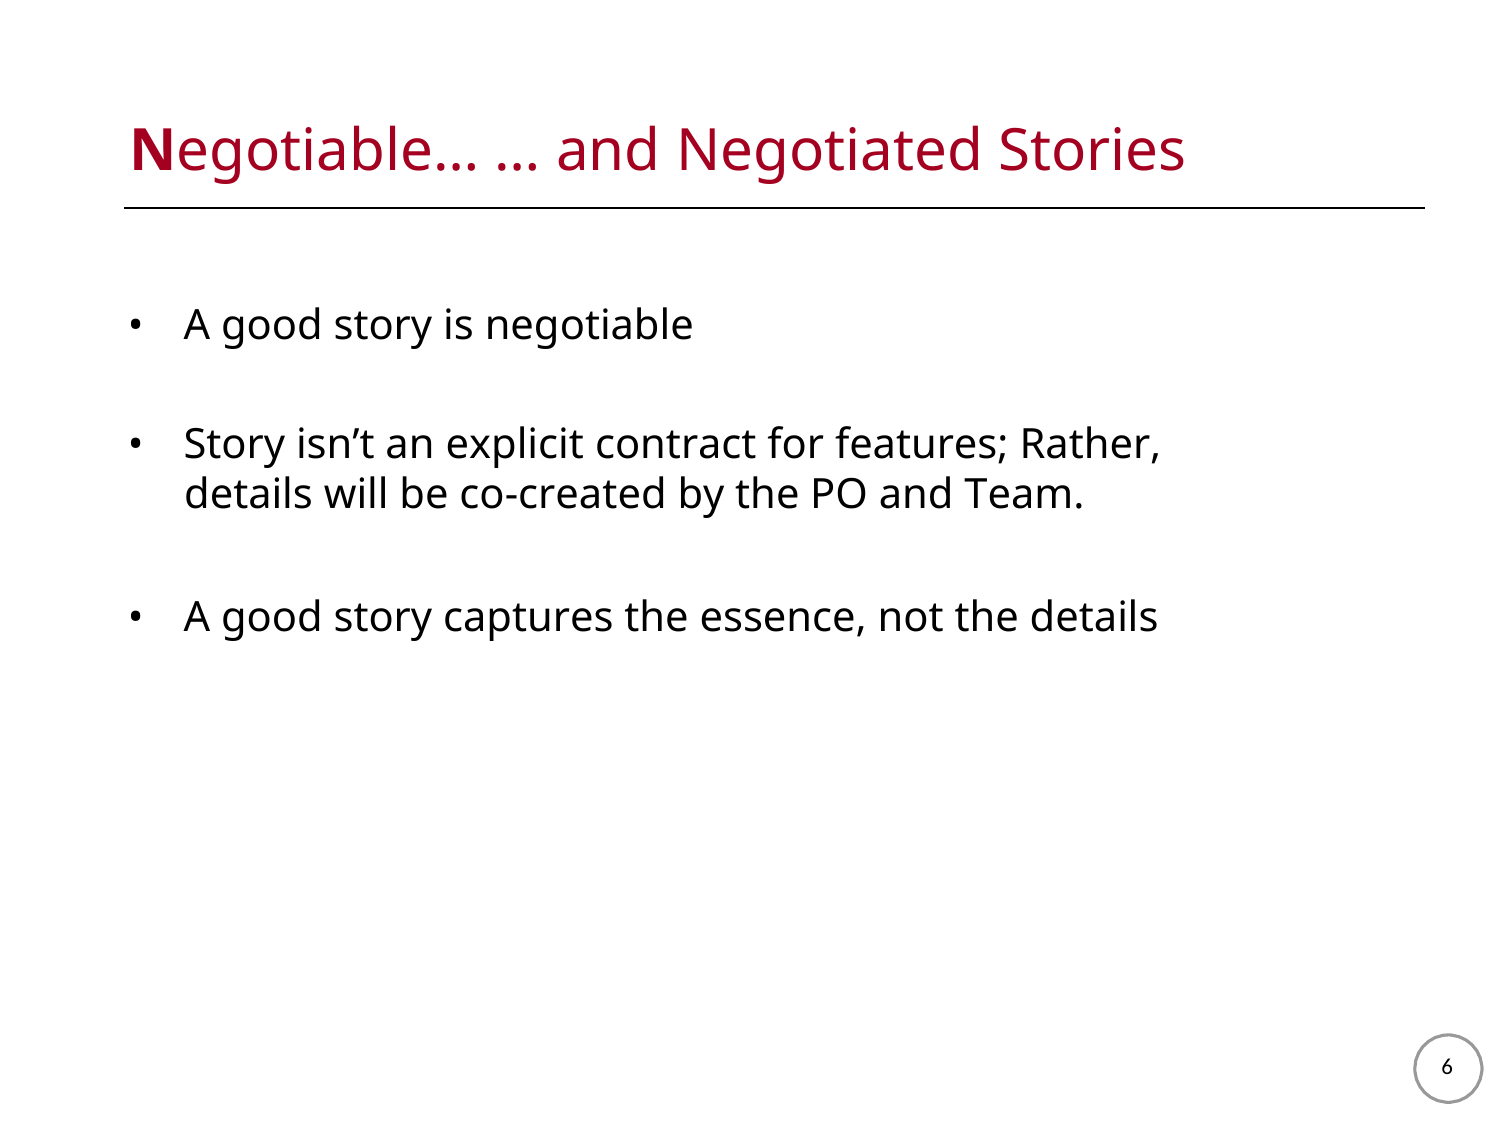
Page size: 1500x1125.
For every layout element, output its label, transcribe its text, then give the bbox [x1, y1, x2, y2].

text • Story isn’t an explicit contract for features; Rather, details will be co-created by the PO and Team. [128, 419, 1267, 519]
text • A good story is negotiable [128, 298, 1498, 347]
text • A good story captures the essence, not the details [128, 587, 1498, 644]
